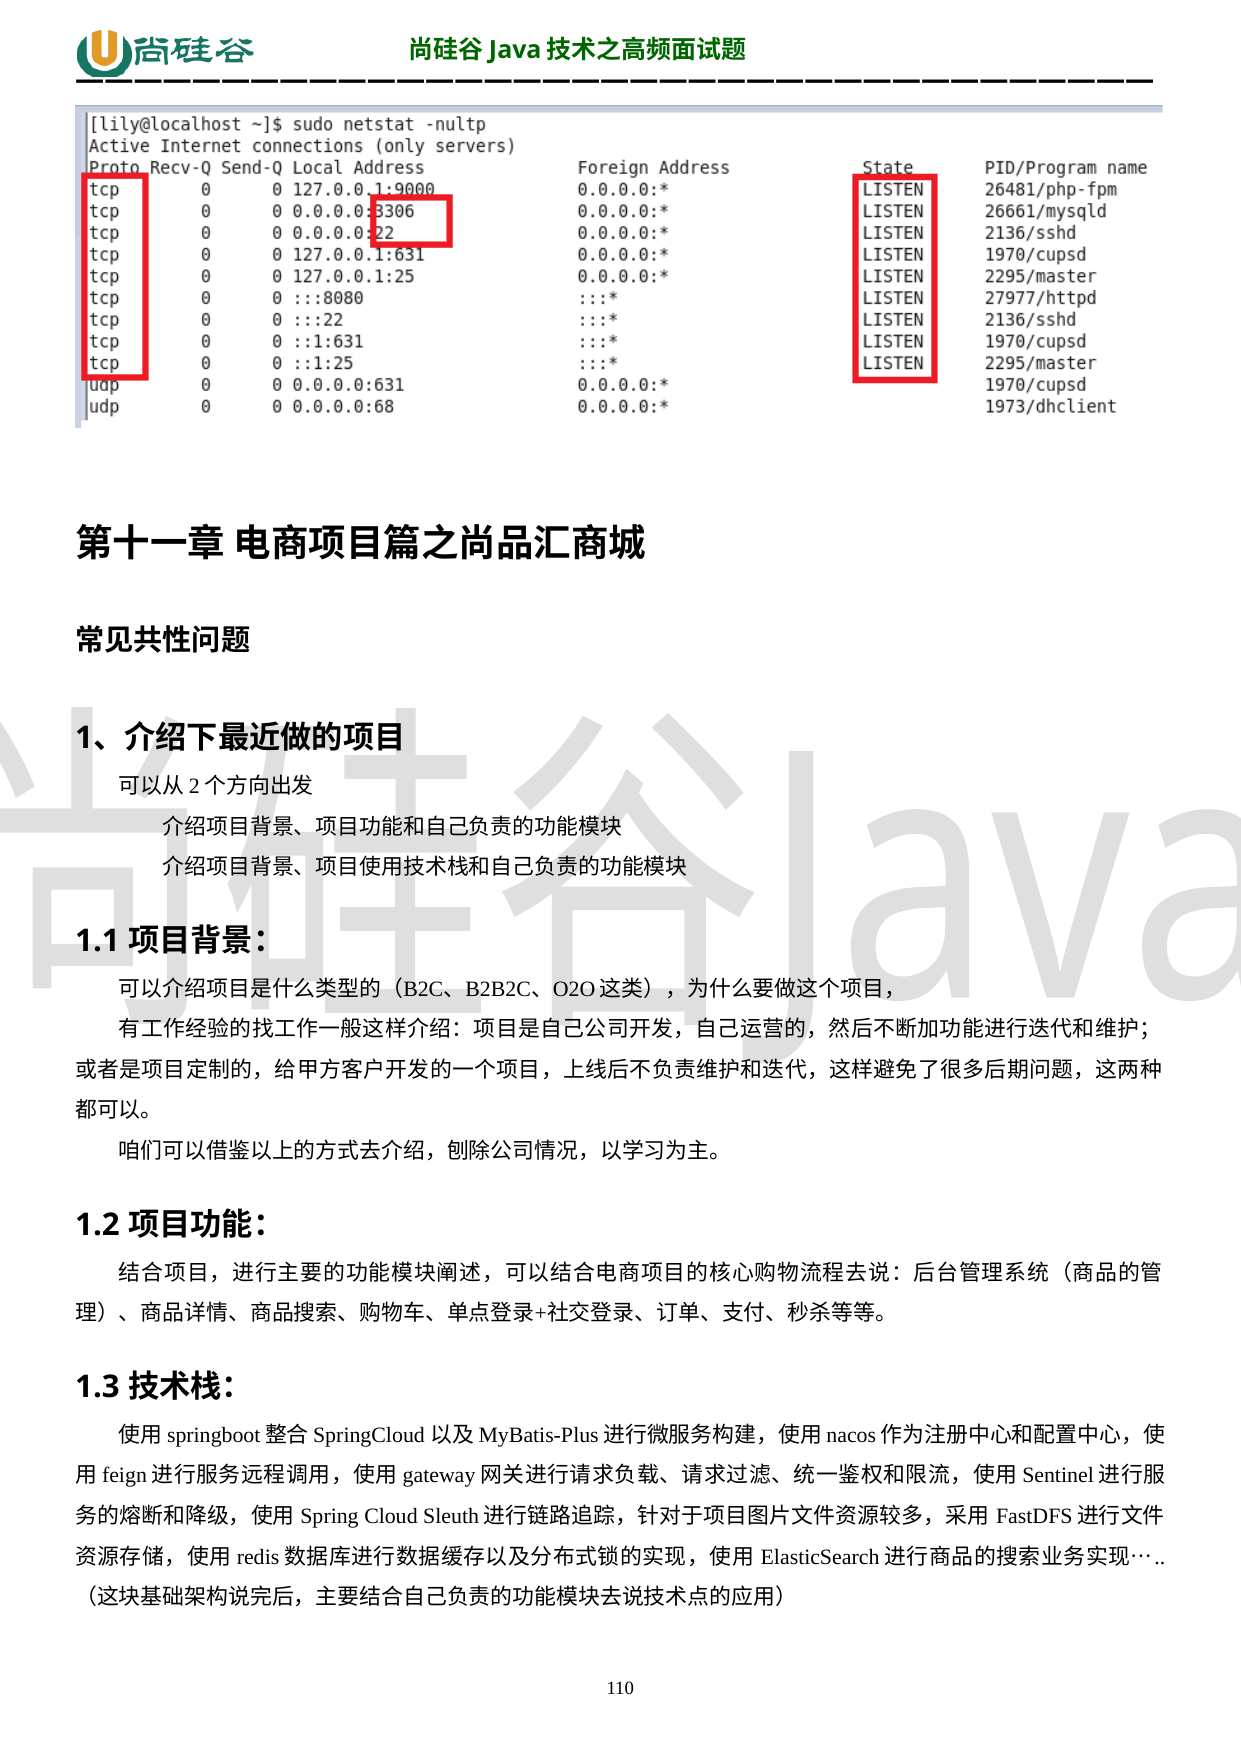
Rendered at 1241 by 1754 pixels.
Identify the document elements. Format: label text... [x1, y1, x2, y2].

picture [75, 105, 1163, 428]
subtitle 第十一章 电商项目篇之尚品汇商城 [75, 508, 1165, 573]
subtitle 1.3 技术栈： [75, 1351, 1165, 1416]
text 介绍项目背景、项目功能和自己负责的功能模块 [119, 808, 1165, 841]
text 结合项目，进行主要的功能模块阐述，可以结合电商项目的核心购物流程去说：后台管理系统（商品的管理）、商品详情、商品搜索、购物车、单点登录+社交登录、订单、支付、秒杀等等。 [75, 1254, 1165, 1327]
text 使用springboot整合SpringCloud 以及MyBatis-Plus进行微服务构建，使用nacos作为注册中心和配置中心，使用feign进行服务远程调用，使用gateway网关进行请求负载、请求过滤、统一鉴权和限流，使用Sentinel进行服务的熔断和降级，使用Spring Cloud Sleuth进行链路追踪，针对于项目图片文件资源较多，采用FastDFS进行文件资源存储，使用redis数据库进行数据缓存以及分布式锁的实现，使用ElasticSearch进行商品的搜索业务实现…..（这块基础架构说完后，主要结合自己负责的功能模块去说技术点的应用） [75, 1416, 1165, 1611]
subtitle 1.1 项目背景： [75, 905, 1165, 970]
text 可以介绍项目是什么类型的（B2C、B2B2C、O2O这类），为什么要做这个项目， [75, 970, 1165, 1003]
subtitle 常见共性问题 [75, 605, 1165, 670]
subtitle 1.2 项目功能： [75, 1189, 1165, 1254]
subtitle 1、介绍下最近做的项目 [75, 703, 1165, 768]
text 介绍项目背景、项目使用技术栈和自己负责的功能模块 [119, 849, 1165, 881]
picture [75, 29, 253, 77]
text 咱们可以借鉴以上的方式去介绍，刨除公司情况，以学习为主。 [75, 1132, 1165, 1165]
text 有工作经验的找工作一般这样介绍：项目是自己公司开发，自己运营的，然后不断加功能进行迭代和维护；或者是项目定制的，给甲方客户开发的一个项目，上线后不负责维护和迭代，这样避免了很多后期问题，这两种都可以。 [75, 1011, 1165, 1124]
text 可以从2个方向出发 [75, 768, 1165, 800]
